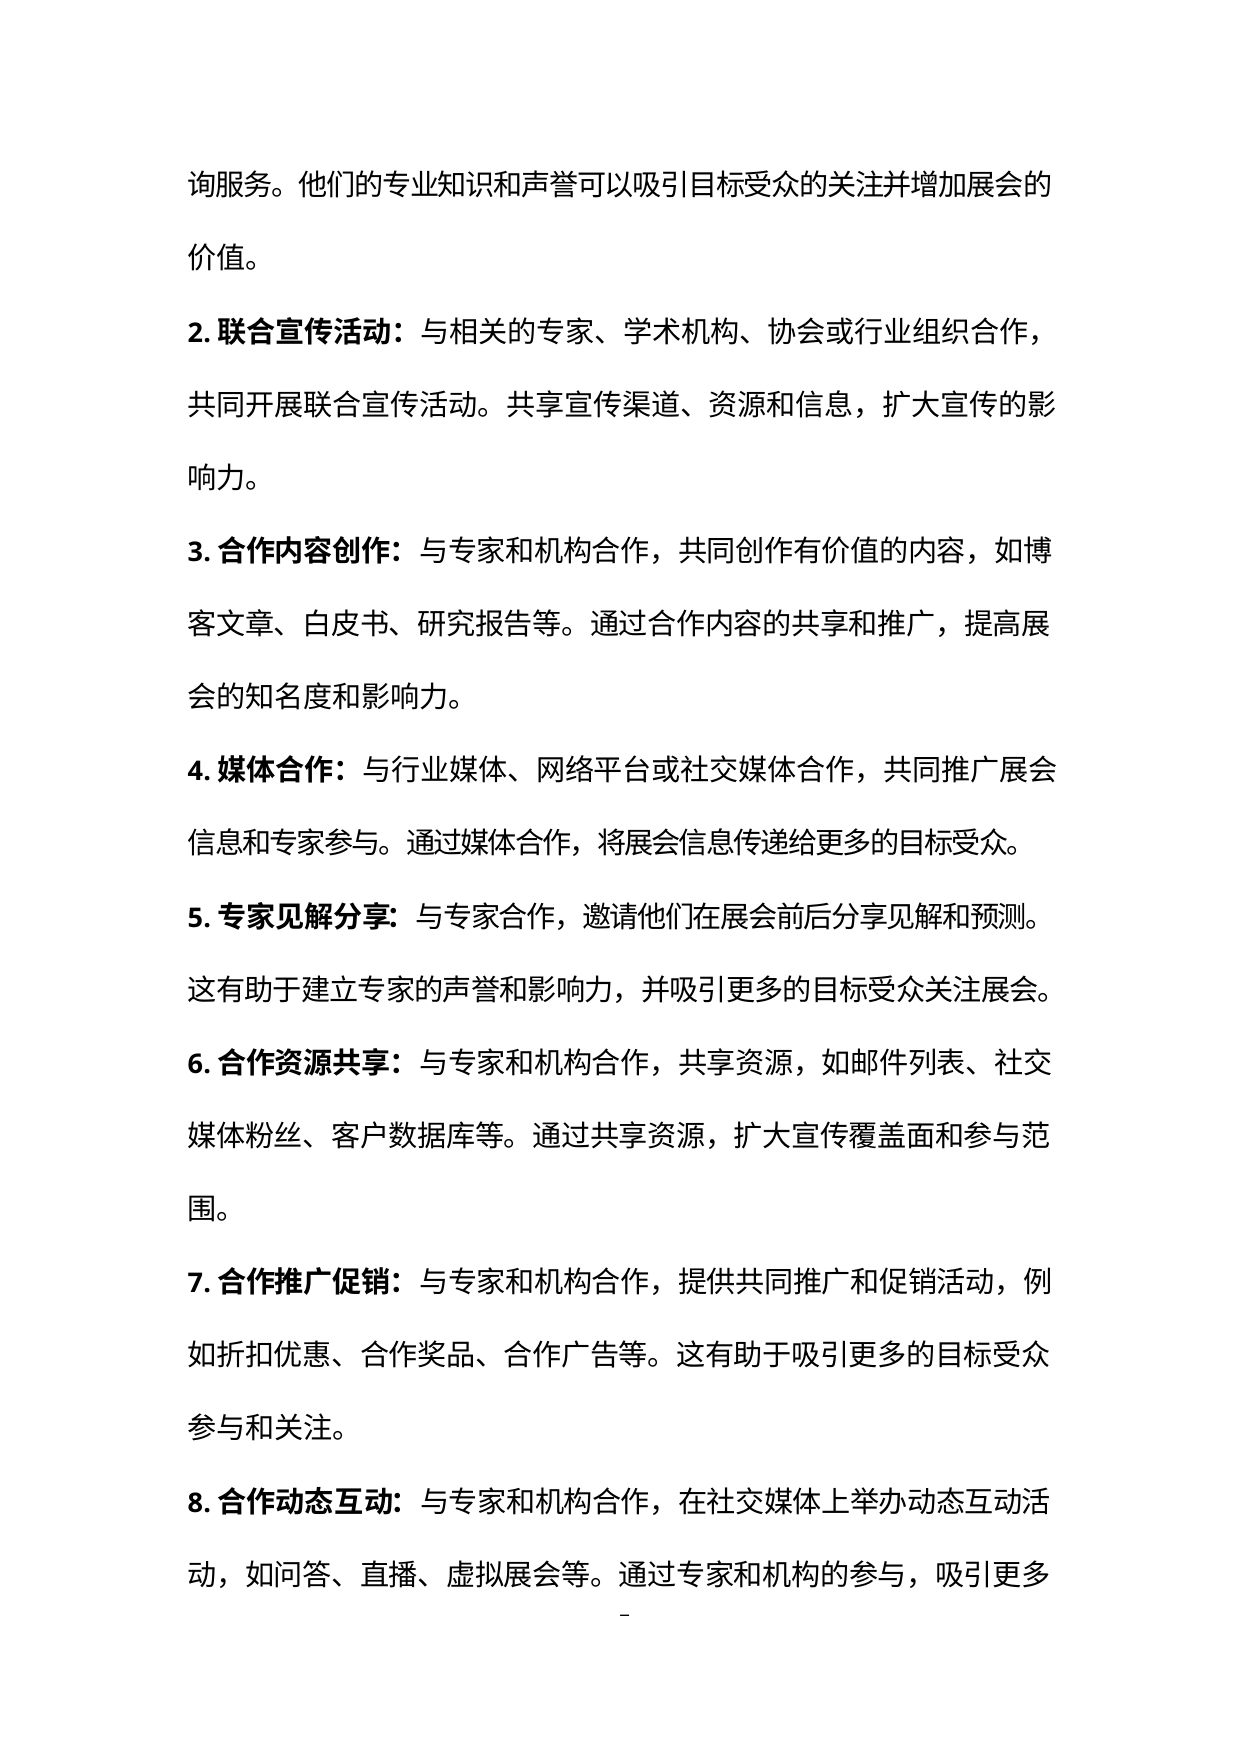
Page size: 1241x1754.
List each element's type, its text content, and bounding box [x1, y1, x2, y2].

list 媒体合作：与行业媒体、网络平台或社交媒体合作，共同推广展会信息和专家参与。通过媒体合作，将展会信息传递给更多的目标受众。 [187, 747, 1067, 862]
list 合作推广促销：与专家和机构合作，提供共同推广和促销活动，例如折扣优惠、合作奖品、合作广告等。这有助于吸引更多的目标受众参与和关注。 [187, 1259, 1053, 1447]
list 专家见解分享：与专家合作，邀请他们在展会前后分享见解和预测。这有助于建立专家的声誉和影响力，并吸引更多的目标受众关注展会。 [187, 893, 1082, 1008]
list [187, 1478, 1053, 1593]
list 合作资源共享：与专家和机构合作，共享资源，如邮件列表、社交媒体粉丝、客户数据库等。通过共享资源，扩大宣传覆盖面和参与范围。 [187, 1039, 1053, 1228]
list 联合宣传活动：与相关的专家、学术机构、协会或行业组织合作，共同开展联合宣传活动。共享宣传渠道、资源和信息，扩大宣传的影响力。 [187, 308, 1068, 497]
list 合作内容创作：与专家和机构合作，共同创作有价值的内容，如博客文章、白皮书、研究报告等。通过合作内容的共享和推广，提高展会的知名度和影响力。 [187, 527, 1053, 716]
text 询服务。他们的专业知识和声誉可以吸引目标受众的关注并增加展会的价值。 [187, 162, 1053, 277]
